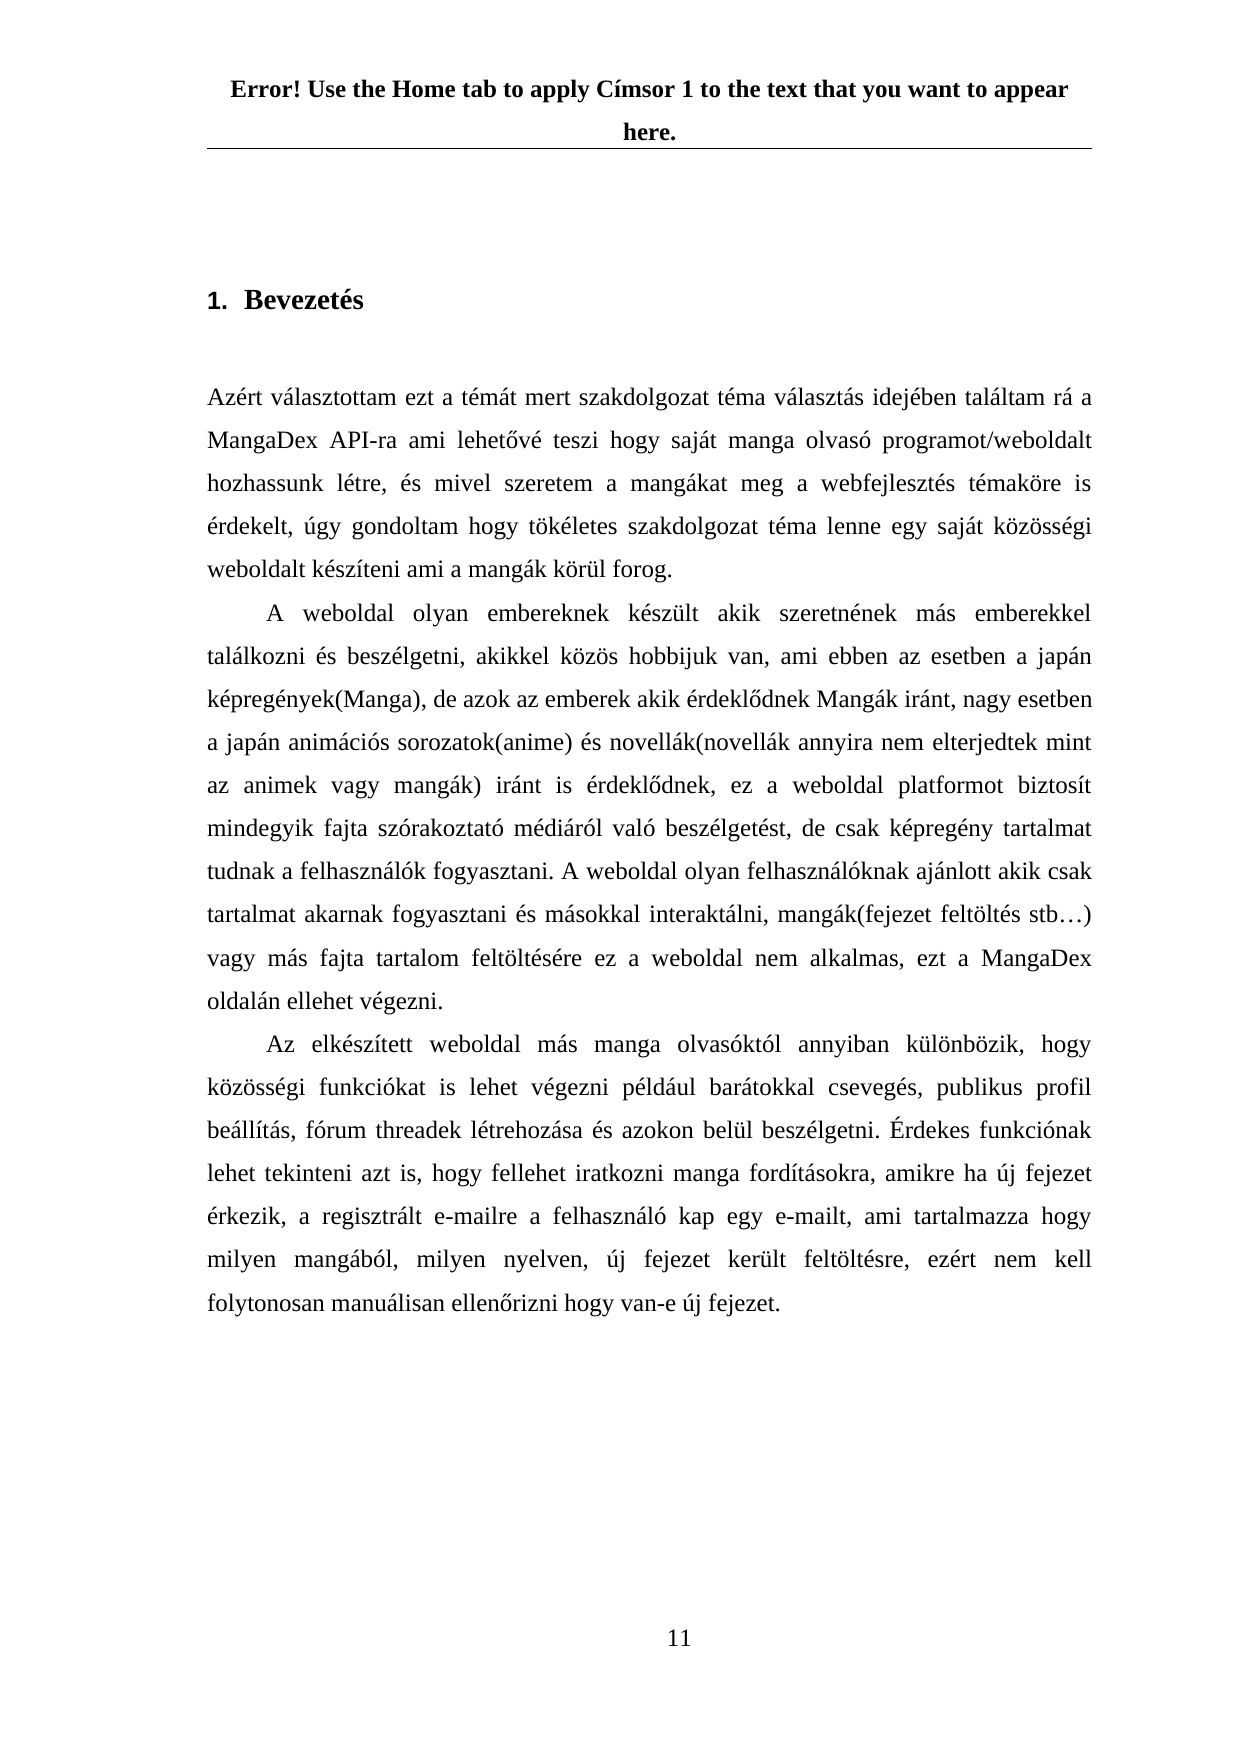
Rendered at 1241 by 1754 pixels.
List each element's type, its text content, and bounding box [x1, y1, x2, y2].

text Az elkészített weboldal más manga olvasóktól annyiban különbözik, hogy közösségi funkciókat is lehet végezni például barátokkal csevegés, publikus profil beállítás, fórum threadek létrehozása és azokon belül beszélgetni. Érdekes funkciónak lehet tekinteni azt is, hogy fellehet iratkozni manga fordításokra, amikre ha új fejezet érkezik, a regisztrált e-mailre a felhasználó kap egy e-mailt, ami tartalmazza hogy milyen mangából, milyen nyelven, új fejezet került feltöltésre, ezért nem kell folytonosan manuálisan ellenőrizni hogy van-e új fejezet. [207, 1029, 1092, 1316]
text Azért választottam ezt a témát mert szakdolgozat téma választás idejében találtam rá a MangaDex API-ra ami lehetővé teszi hogy saját manga olvasó programot/weboldalt hozhassunk létre, és mivel szeretem a mangákat meg a webfejlesztés témaköre is érdekelt, úgy gondoltam hogy tökéletes szakdolgozat téma lenne egy saját közösségi weboldalt készíteni ami a mangák körül forog. [207, 382, 1092, 583]
text A weboldal olyan embereknek készült akik szeretnének más emberekkel találkozni és beszélgetni, akikkel közös hobbijuk van, ami ebben az esetben a japán képregények(Manga), de azok az emberek akik érdeklődnek Mangák iránt, nagy esetben a japán animációs sorozatok(anime) és novellák(novellák annyira nem elterjedtek mint az animek vagy mangák) iránt is érdeklődnek, ez a weboldal platformot biztosít mindegyik fajta szórakoztató médiáról való beszélgetést, de csak képregény tartalmat tudnak a felhasználók fogyasztani. A weboldal olyan felhasználóknak ajánlott akik csak tartalmat akarnak fogyasztani és másokkal interaktálni, mangák(fejezet feltöltés stb…) vagy más fajta tartalom feltöltésére ez a weboldal nem alkalmas, ezt a MangaDex oldalán ellehet végezni. [207, 598, 1092, 1014]
subtitle Bevezetés [207, 282, 1092, 315]
